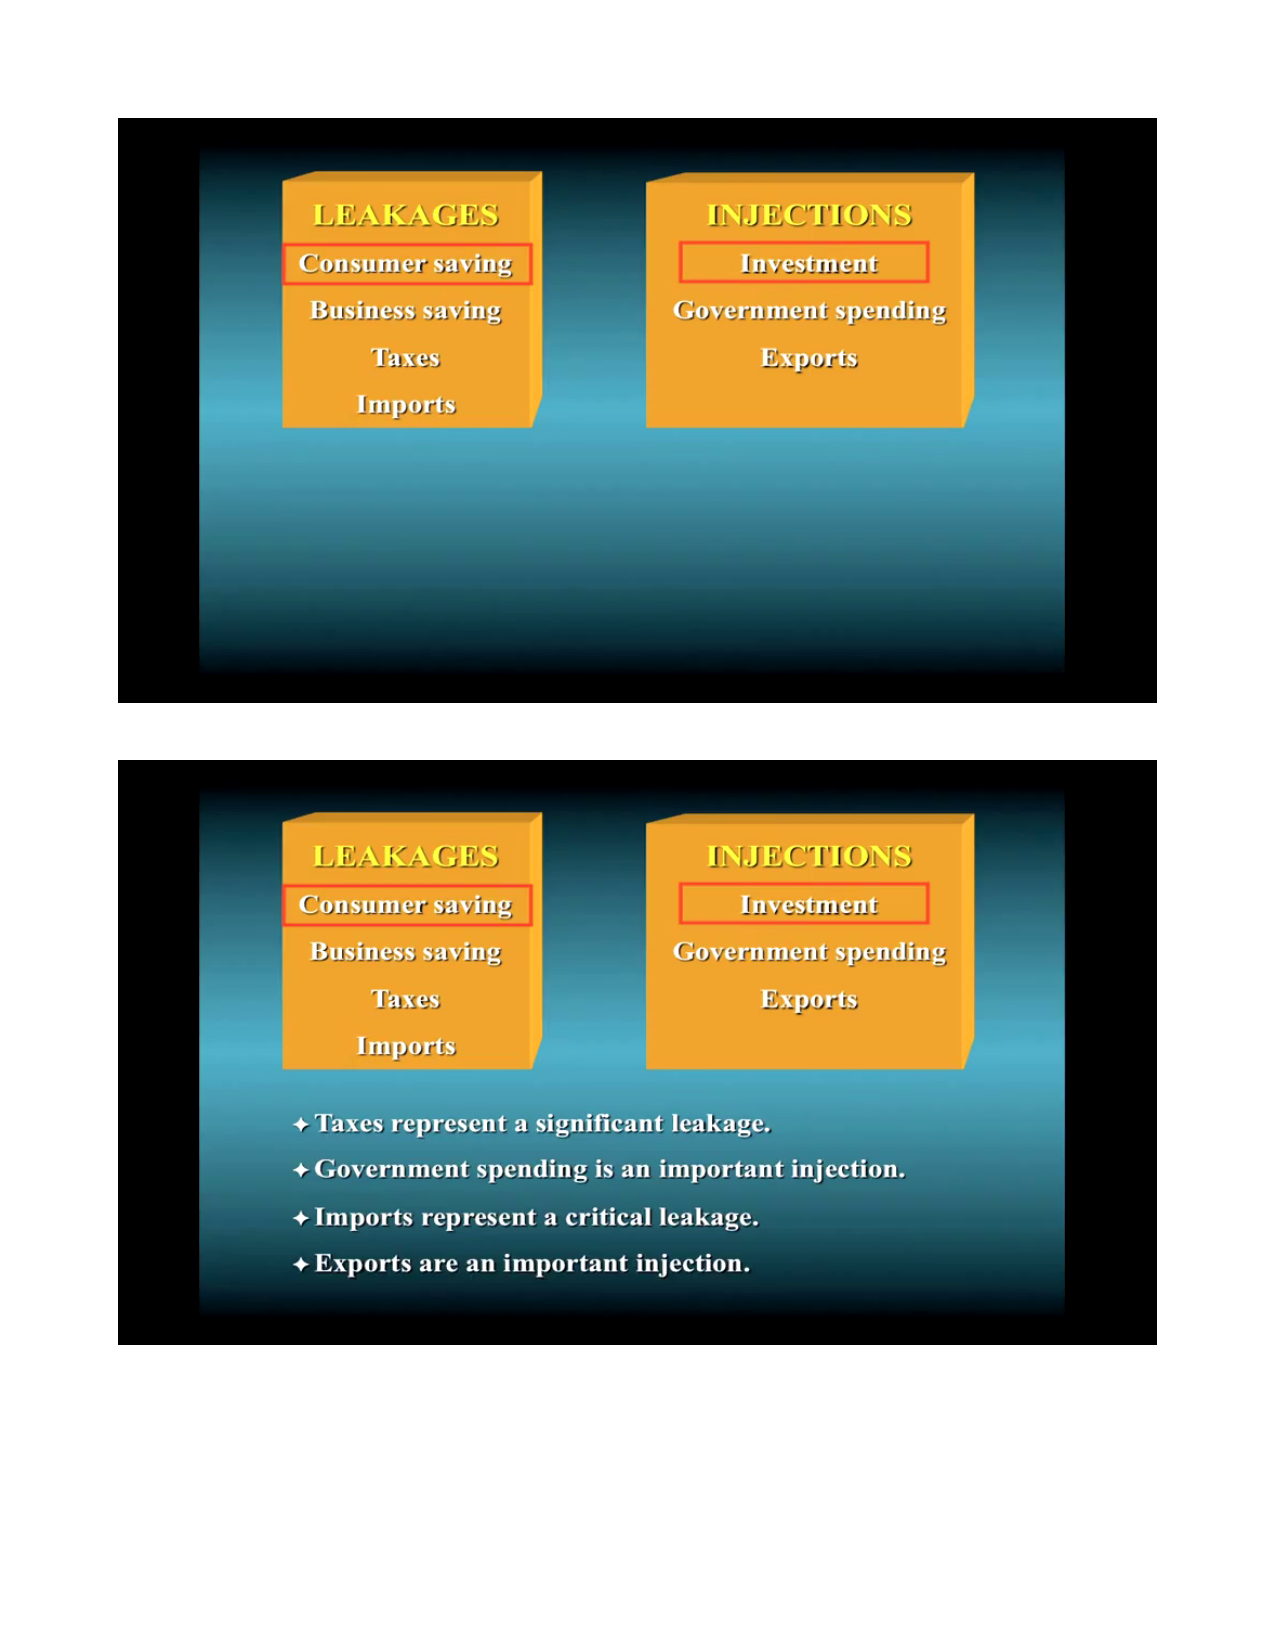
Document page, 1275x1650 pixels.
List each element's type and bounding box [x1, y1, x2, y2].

picture [118, 760, 1157, 1345]
picture [118, 118, 1157, 703]
